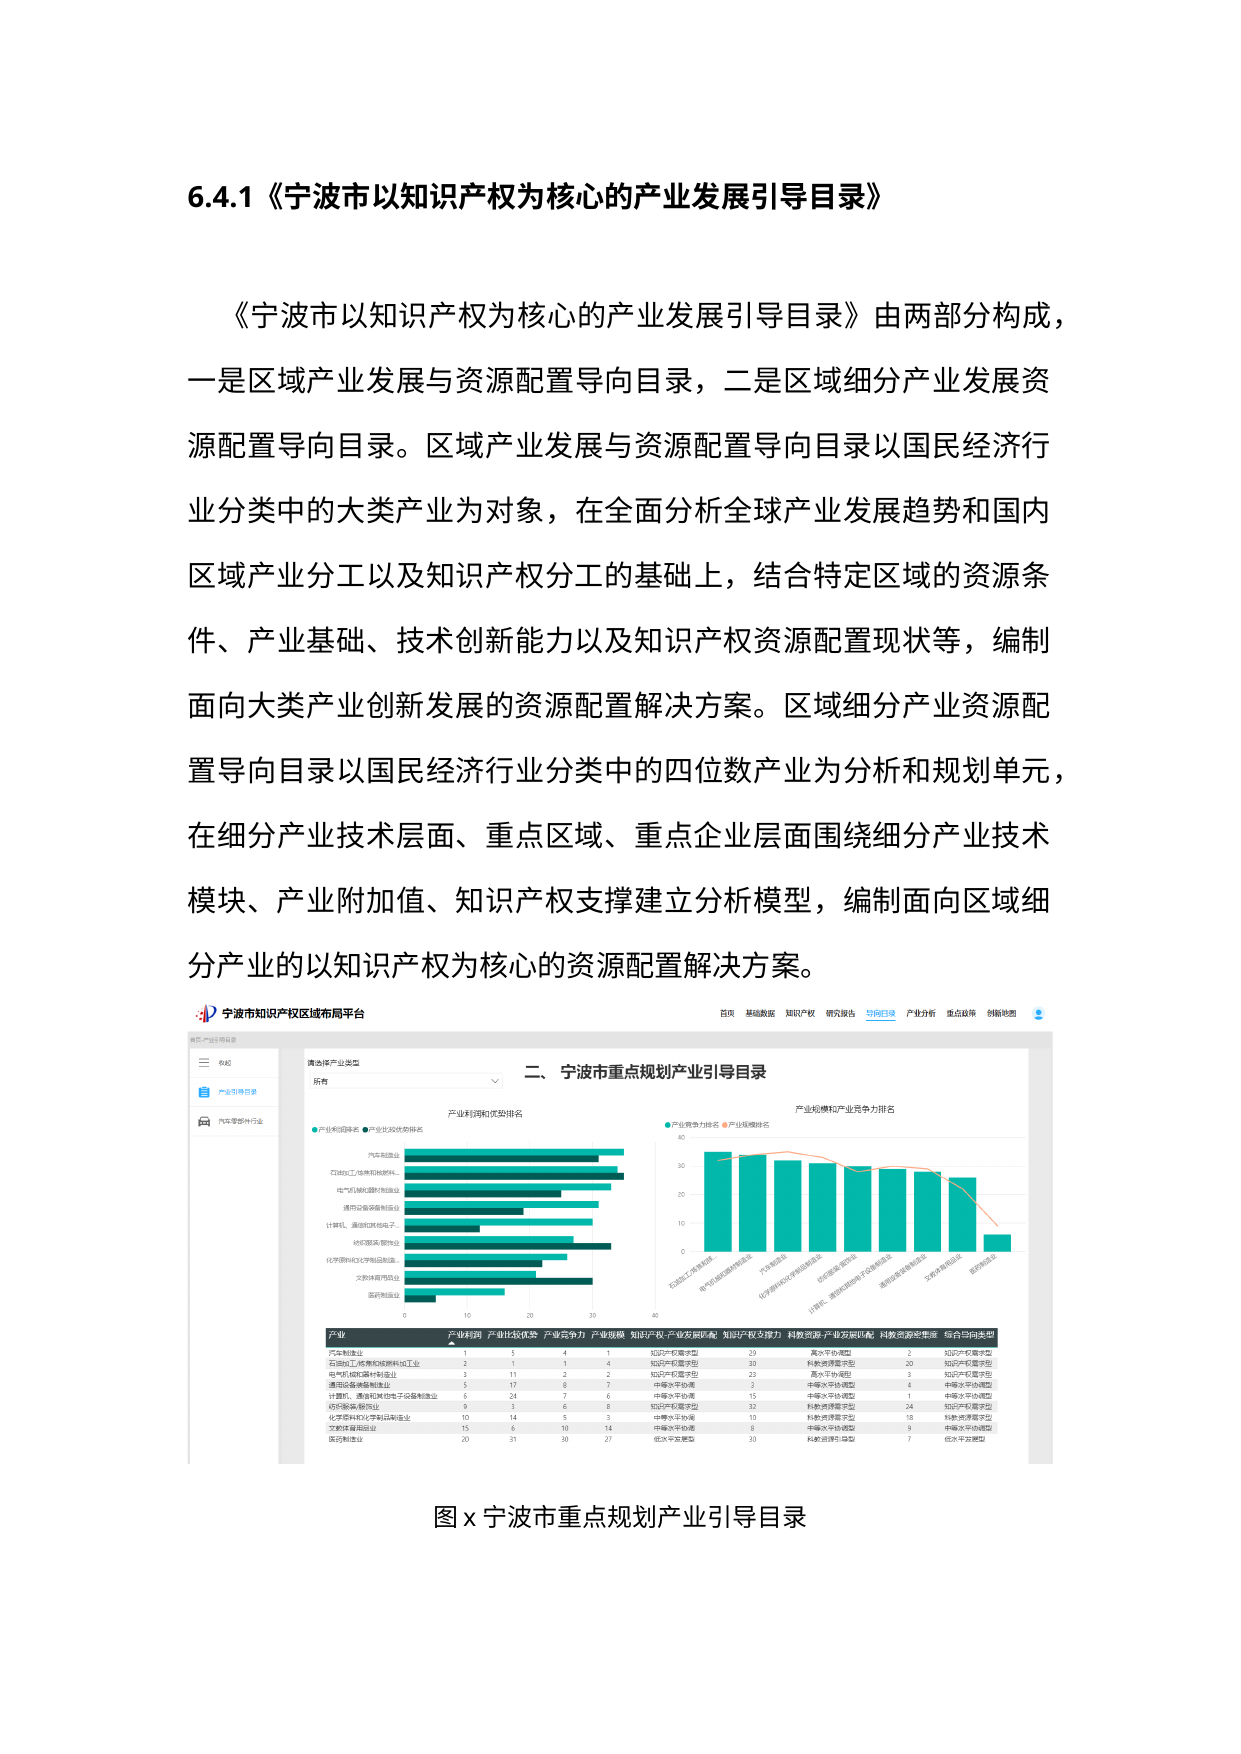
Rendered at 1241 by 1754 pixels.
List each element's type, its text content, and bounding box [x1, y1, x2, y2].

text 《宁波市以知识产权为核心的产业发展引导目录》由两部分构成，一是区域产业发展与资源配置导向目录，二是区域细分产业发展资源配置导向目录。区域产业发展与资源配置导向目录以国民经济行业分类中的大类产业为对象，在全面分析全球产业发展趋势和国内区域产业分工以及知识产权分工的基础上，结合特定区域的资源条件、产业基础、技术创新能力以及知识产权资源配置现状等，编制面向大类产业创新发展的资源配置解决方案。区域细分产业资源配置导向目录以国民经济行业分类中的四位数产业为分析和规划单元，在细分产业技术层面、重点区域、重点企业层面围绕细分产业技术模块、产业附加值、知识产权支撑建立分析模型，编制面向区域细分产业的以知识产权为核心的资源配置解决方案。 [187, 281, 1053, 995]
text 图x 宁波市重点规划产业引导目录 [187, 1483, 1053, 1548]
picture [187, 995, 1053, 1464]
subtitle 6.4.1《宁波市以知识产权为核心的产业发展引导目录》 [187, 162, 1053, 227]
